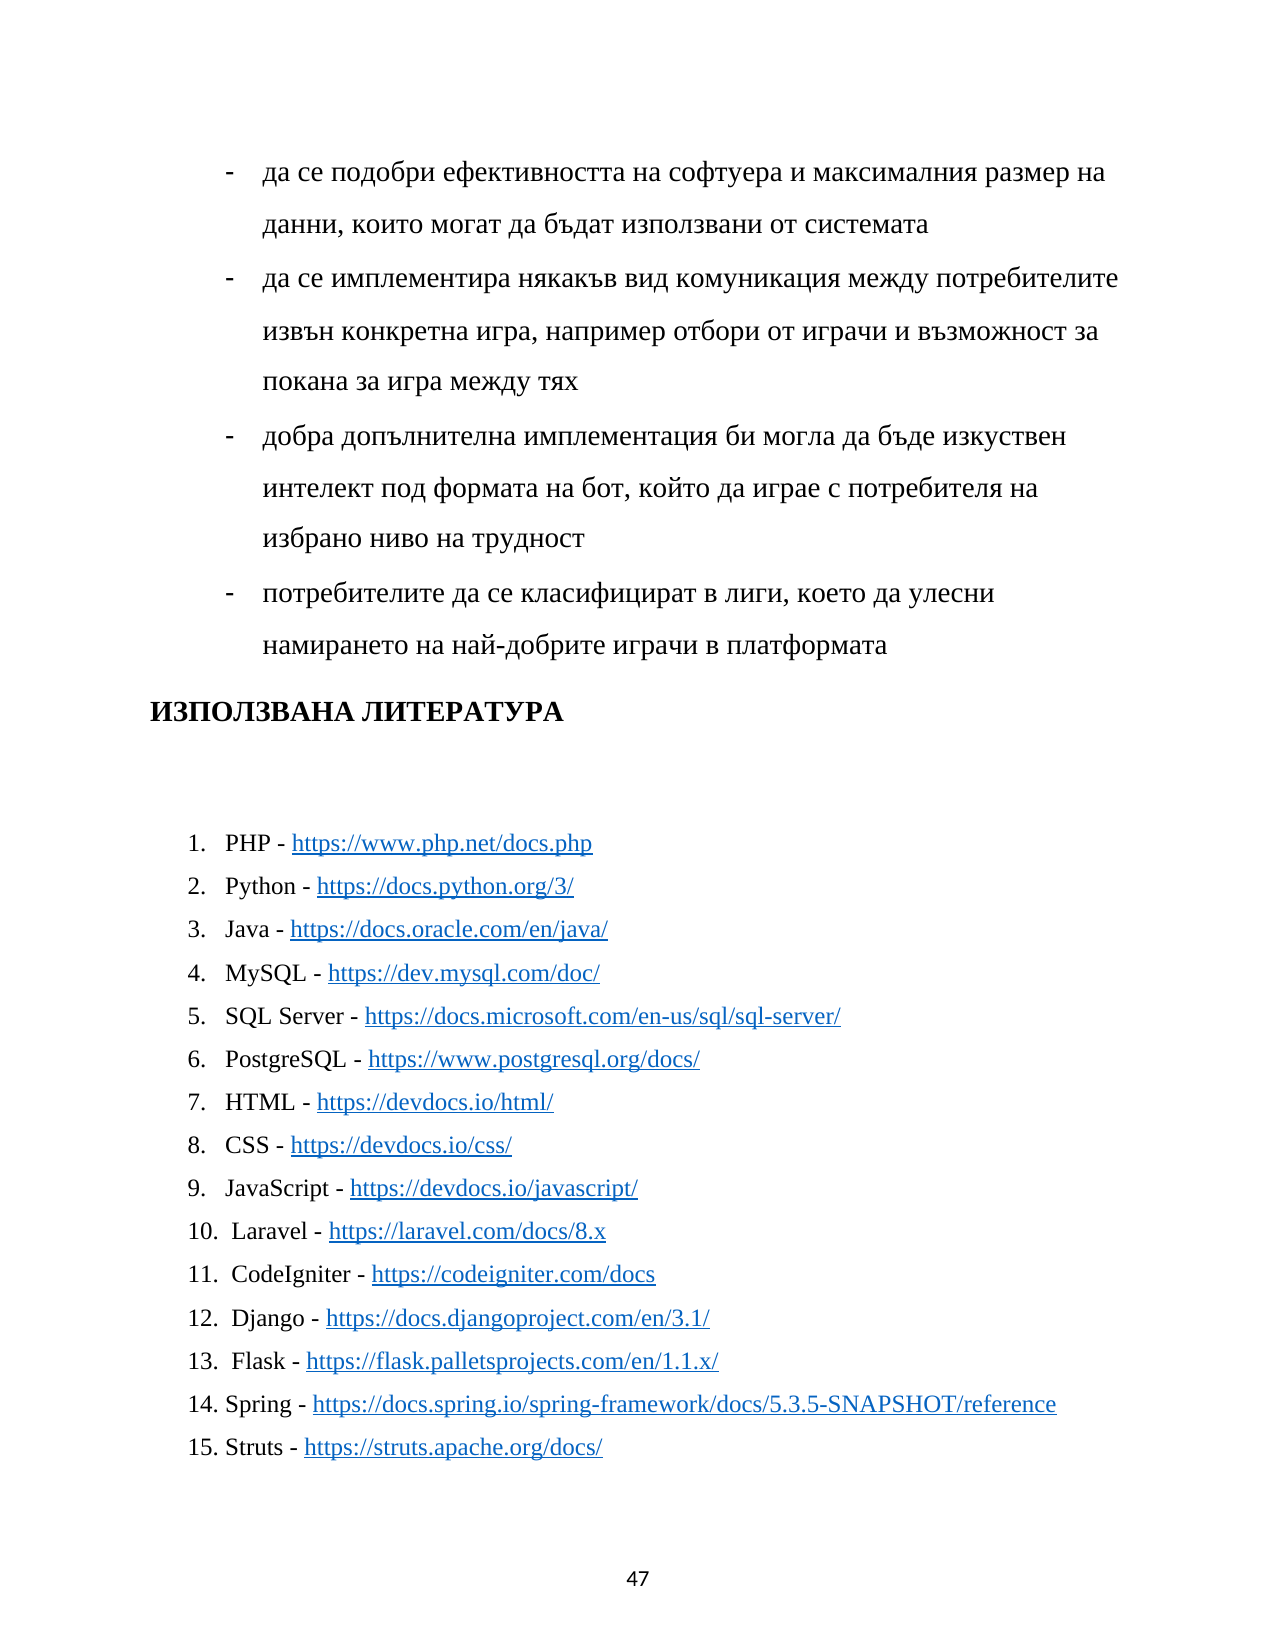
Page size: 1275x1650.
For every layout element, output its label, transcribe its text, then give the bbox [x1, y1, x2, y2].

list да се подобри ефективността на софтуера и максималния размер на данни, които могат да бъдат използвани от системата [225, 150, 1125, 240]
list JavaScript - https://devdocs.io/javascript/ [187, 1173, 1125, 1202]
text ИЗПОЛЗВАНА ЛИТЕРАТУРА [150, 694, 1125, 728]
list CodeIgniter - https://codeigniter.com/docs [187, 1259, 1125, 1288]
list Python - https://docs.python.org/3/ [187, 871, 1125, 900]
list MySQL - https://dev.mysql.com/doc/ [187, 958, 1125, 986]
list Spring - https://docs.spring.io/spring-framework/docs/5.3.5-SNAPSHOT/reference [187, 1389, 1125, 1418]
list да се имплементира някакъв вид комуникация между потребителите извън конкретна игра, например отбори от играчи и възможност за покана за игра между тях [225, 257, 1125, 397]
list CSS - https://devdocs.io/css/ [187, 1130, 1125, 1159]
list Flask - https://flask.palletsprojects.com/en/1.1.x/ [187, 1346, 1125, 1374]
list HTML - https://devdocs.io/html/ [187, 1087, 1125, 1116]
list потребителите да се класифицират в лиги, което да улесни намирането на най-добрите играчи в платформата [225, 571, 1125, 661]
list добра допълнителна имплементация би могла да бъде изкуствен интелект под формата на бот, който да играе с потребителя на избрано ниво на трудност [225, 414, 1125, 554]
list Laravel - https://laravel.com/docs/8.x [187, 1216, 1125, 1245]
list Java - https://docs.oracle.com/en/java/ [187, 914, 1125, 943]
list SQL Server - https://docs.microsoft.com/en-us/sql/sql-server/ [187, 1001, 1125, 1029]
list PostgreSQL - https://www.postgresql.org/docs/ [187, 1044, 1125, 1073]
list Django - https://docs.djangoproject.com/en/3.1/ [187, 1303, 1125, 1331]
list Struts - https://struts.apache.org/docs/ [187, 1432, 1125, 1461]
list PHP - https://www.php.net/docs.php [187, 828, 1125, 857]
